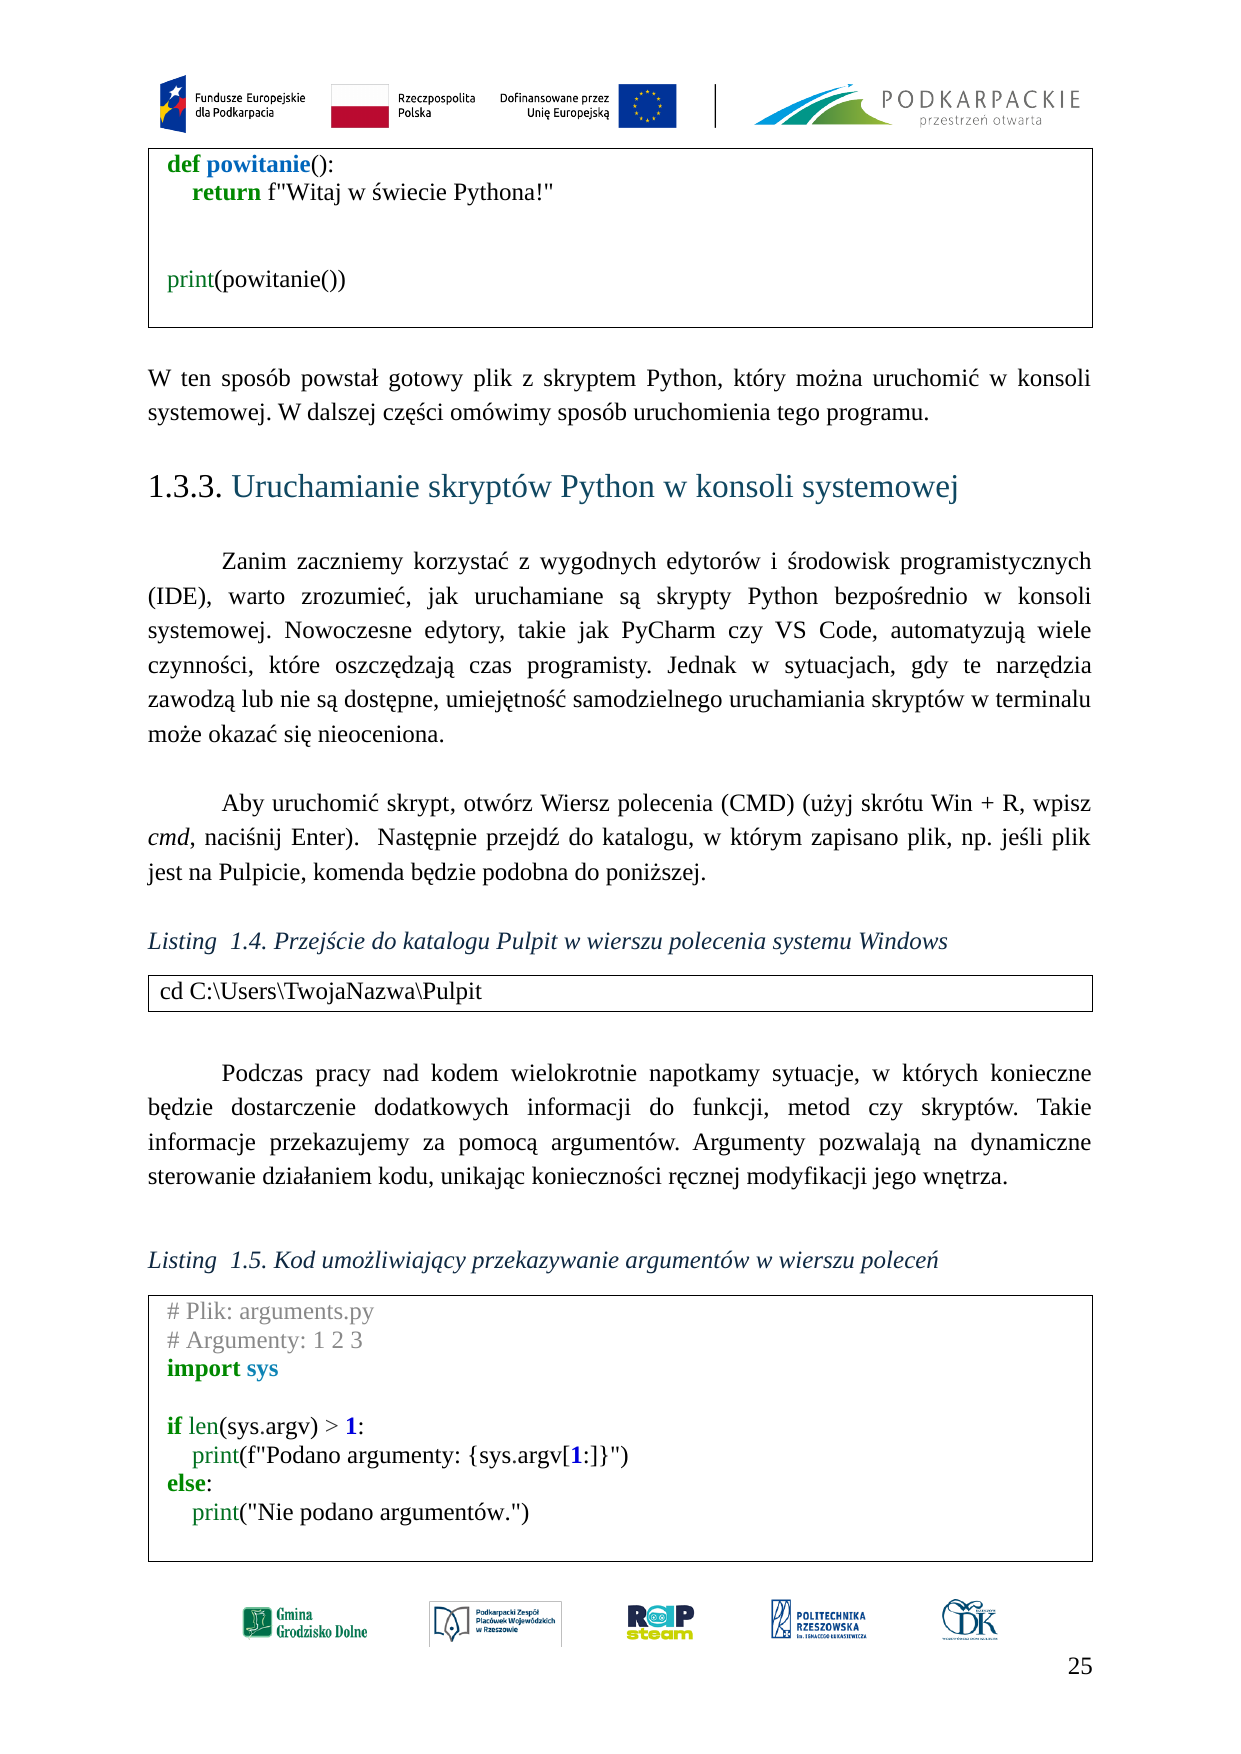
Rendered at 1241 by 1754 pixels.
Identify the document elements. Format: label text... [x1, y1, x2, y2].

text Listing 1.4. Przejście do katalogu Pulpit w wierszu polecenia systemu Windows [148, 926, 1092, 954]
table_header [149, 149, 1092, 327]
text Zanim zaczniemy korzystać z wygodnych edytorów i środowisk programistycznych (IDE), warto zrozumieć, jak uruchamiane są skrypty Python bezpośrednio w konsoli systemowej. Nowoczesne edytory, takie jak PyCharm czy VS Code, automatyzują wiele czynności, które oszczędzają czas programisty. Jednak w sytuacjach, gdy te narzędzia zawodzą lub nie są dostępne, umiejętność samodzielnego uruchamiania skryptów w terminalu może okazać się nieoceniona. [148, 546, 1092, 748]
text Podczas pracy nad kodem wielokrotnie napotkamy sytuacje, w których konieczne będzie dostarczenie dodatkowych informacji do funkcji, metod czy skryptów. Takie informacje przekazujemy za pomocą argumentów. Argumenty pozwalają na dynamiczne sterowanie działaniem kodu, unikając konieczności ręcznej modyfikacji jego wnętrza. [148, 1058, 1092, 1190]
text W ten sposób powstał gotowy plik z skryptem Python, który można uruchomić w konsoli systemowej. W dalszej części omówimy sposób uruchomienia tego programu. [148, 363, 1092, 426]
subtitle Uruchamianie skryptów Python w konsoli systemowej [148, 466, 1092, 504]
picture [147, 60, 1093, 148]
table_header [149, 1296, 1092, 1561]
picture [242, 1585, 998, 1652]
text Listing 1.5. Kod umożliwiający przekazywanie argumentów w wierszu poleceń [148, 1245, 1092, 1274]
text Aby uruchomić skrypt, otwórz Wiersz polecenia (CMD) (użyj skrótu Win + R, wpisz cmd, naciśnij Enter). Następnie przejdź do katalogu, w którym zapisano plik, np. jeśli plik jest na Pulpicie, komenda będzie podobna do poniższej. [148, 788, 1092, 886]
table_header cd C:\Users\TwojaNazwa\Pulpit [149, 976, 1092, 1011]
